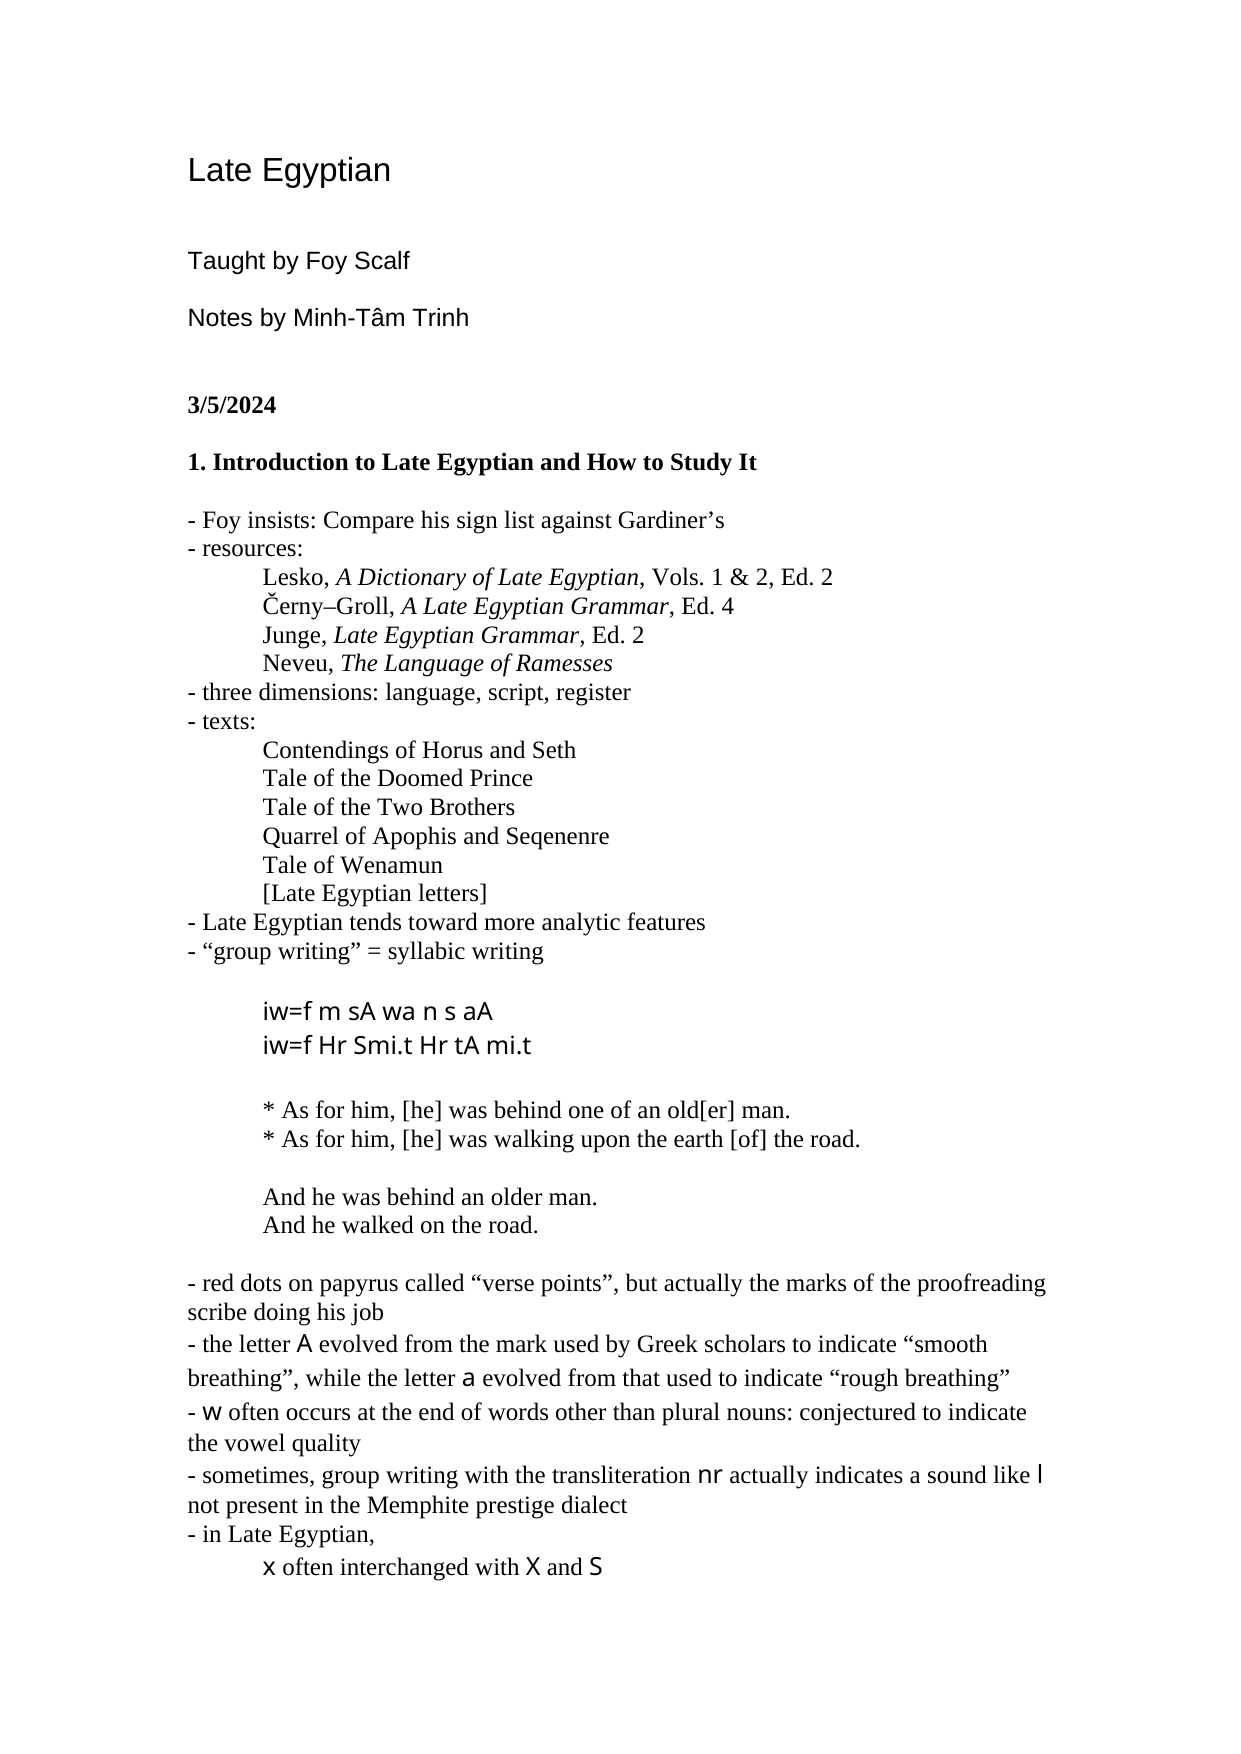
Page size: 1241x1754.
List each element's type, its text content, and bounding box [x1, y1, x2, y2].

text And he was behind an older man. [187, 1182, 1053, 1211]
text Tale of the Doomed Prince [187, 763, 1053, 792]
subtitle Taught by Foy Scalf [187, 246, 1053, 275]
text iw=f Hr Smi.t Hr tA mi.t [187, 1027, 1053, 1062]
text - texts: [187, 706, 1053, 735]
text Contendings of Horus and Seth [187, 735, 1053, 763]
text 1. Introduction to Late Egyptian and How to Study It [187, 447, 1053, 476]
text Černy–Groll, A Late Egyptian Grammar, Ed. 4 [187, 591, 1053, 620]
text Tale of Wenamun [187, 850, 1053, 878]
text * As for him, [he] was walking upon the earth [of] the road. [187, 1124, 1053, 1153]
text iw=f m sA wa n s aA [187, 993, 1053, 1027]
text - w often occurs at the end of words other than plural nouns: conjectured to indicate the vowel quality [187, 1394, 1053, 1457]
subtitle Late Egyptian [187, 150, 1053, 188]
text - resources: [187, 533, 1053, 562]
text - in Late Egyptian, [187, 1519, 1053, 1548]
text - red dots on papyrus called “verse points”, but actually the marks of the proofreading scribe doing his job [187, 1268, 1053, 1326]
subtitle Notes by Minh-Tâm Trinh [187, 303, 1053, 332]
text Tale of the Two Brothers [187, 792, 1053, 821]
text - the letter A evolved from the mark used by Greek scholars to indicate “smooth breathing”, while the letter a evolved from that used to indicate “rough breathing” [187, 1326, 1053, 1394]
text - “group writing” = syllabic writing [187, 936, 1053, 965]
text * As for him, [he] was behind one of an old[er] man. [187, 1096, 1053, 1124]
text Junge, Late Egyptian Grammar, Ed. 2 [187, 620, 1053, 648]
text - three dimensions: language, script, register [187, 677, 1053, 706]
text x often interchanged with X and S [187, 1548, 1053, 1582]
text Lesko, A Dictionary of Late Egyptian, Vols. 1 & 2, Ed. 2 [187, 562, 1053, 591]
text - Foy insists: Compare his sign list against Gardiner’s [187, 505, 1053, 533]
text And he walked on the road. [187, 1211, 1053, 1239]
text [Late Egyptian letters] [187, 878, 1053, 907]
text 3/5/2024 [187, 390, 1053, 418]
text - Late Egyptian tends toward more analytic features [187, 907, 1053, 936]
text - sometimes, group writing with the transliteration nr actually indicates a sound like l not present in the Memphite prestige dialect [187, 1457, 1053, 1519]
text Neveu, The Language of Ramesses [187, 648, 1053, 677]
text Quarrel of Apophis and Seqenenre [187, 821, 1053, 850]
